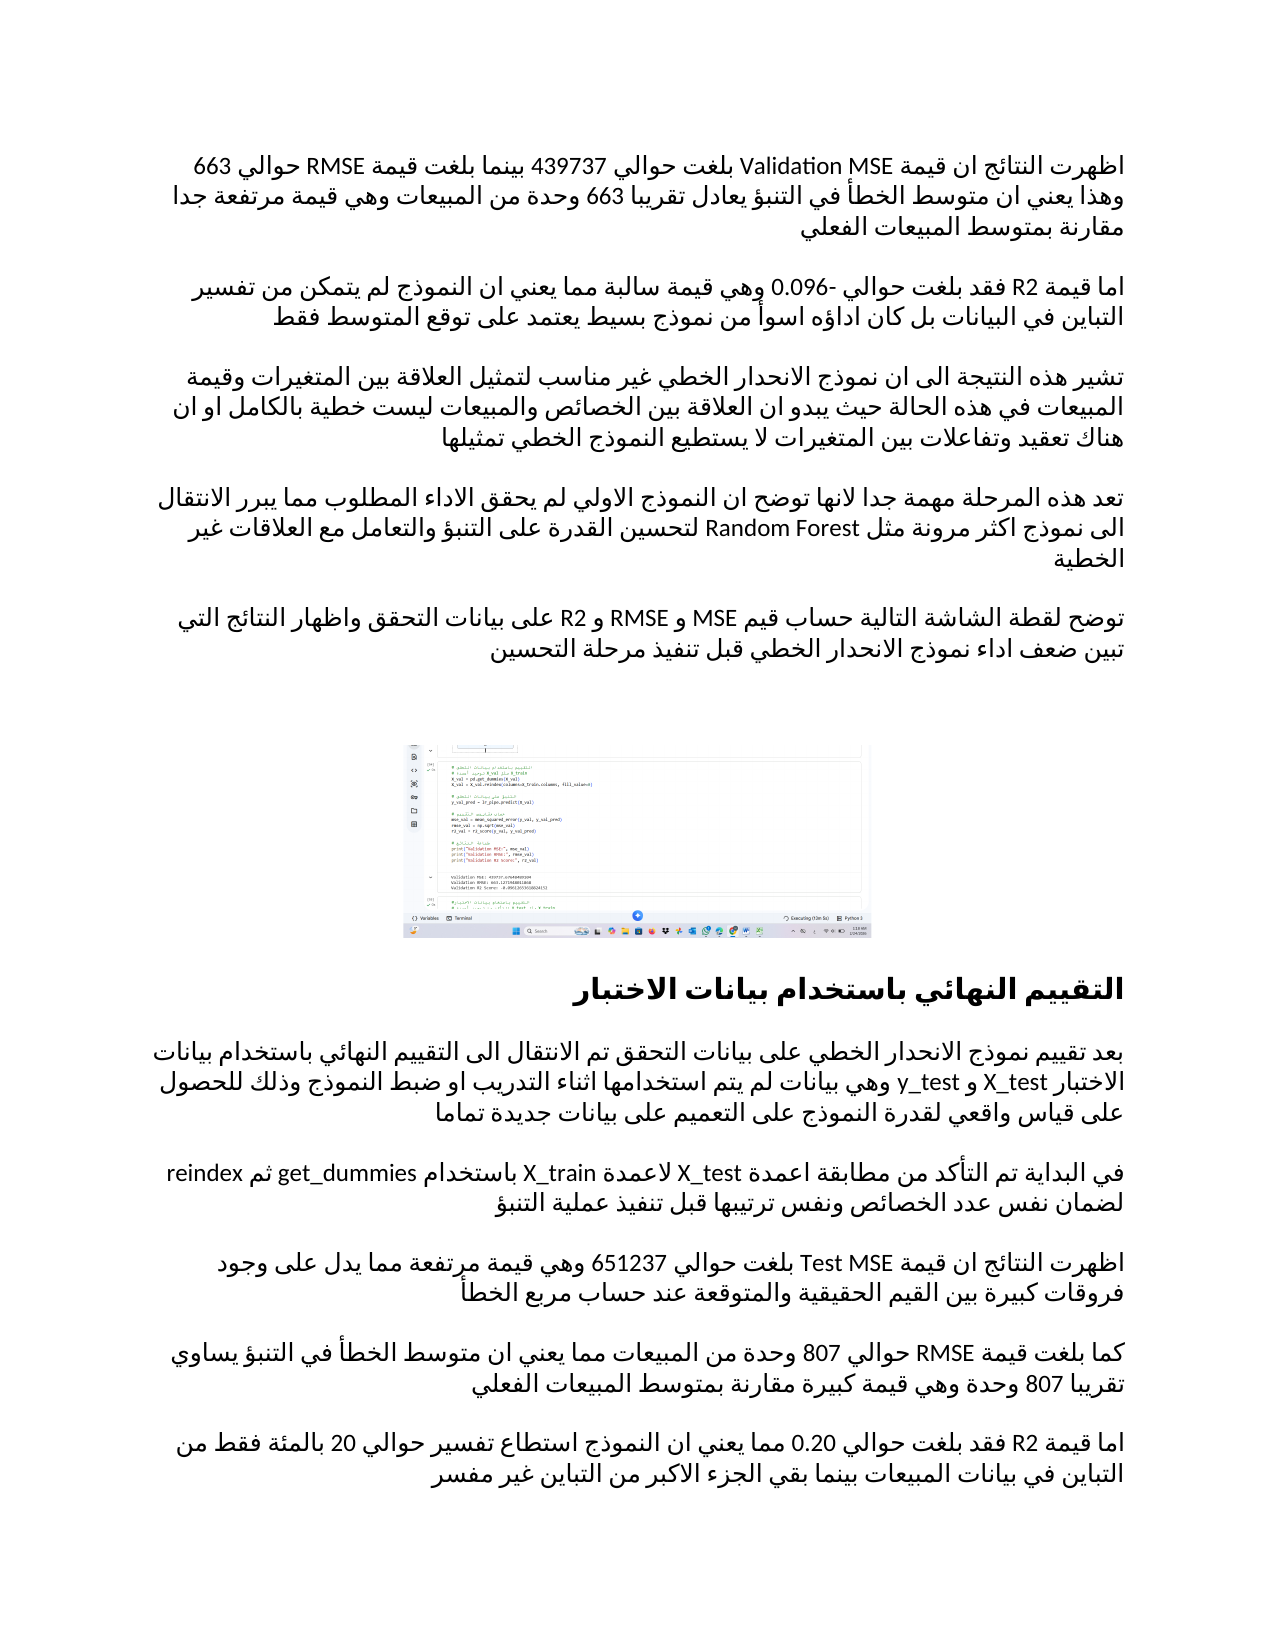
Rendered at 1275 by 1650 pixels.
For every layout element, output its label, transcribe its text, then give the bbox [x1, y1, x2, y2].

text تعد هذه المرحلة مهمة جدا لانها توضح ان النموذج الاولي لم يحقق الاداء المطلوب مما يبرر الانتقال الى نموذج اكثر مرونة مثل Random Forest لتحسين القدرة على التنبؤ والتعامل مع العلاقات غير الخطية [150, 482, 1125, 573]
text تشير هذه النتيجة الى ان نموذج الانحدار الخطي غير مناسب لتمثيل العلاقة بين المتغيرات وقيمة المبيعات في هذه الحالة حيث يبدو ان العلاقة بين الخصائص والمبيعات ليست خطية بالكامل او ان هناك تعقيد وتفاعلات بين المتغيرات لا يستطيع النموذج الخطي تمثيلها [150, 361, 1125, 452]
text كما بلغت قيمة RMSE حوالي 807 وحدة من المبيعات مما يعني ان متوسط الخطأ في التنبؤ يساوي تقريبا 807 وحدة وهي قيمة كبيرة مقارنة بمتوسط المبيعات الفعلي [150, 1337, 1125, 1398]
text اما قيمة R2 فقد بلغت حوالي 0.20 مما يعني ان النموذج استطاع تفسير حوالي 20 بالمئة فقط من التباين في بيانات المبيعات بينما بقي الجزء الاكبر من التباين غير مفسر [150, 1427, 1125, 1488]
text اظهرت النتائج ان قيمة Test MSE بلغت حوالي 651237 وهي قيمة مرتفعة مما يدل على وجود فروقات كبيرة بين القيم الحقيقية والمتوقعة عند حساب مربع الخطأ [150, 1247, 1125, 1308]
text بعد تقييم نموذج الانحدار الخطي على بيانات التحقق تم الانتقال الى التقييم النهائي باستخدام بيانات الاختبار X_test و y_test وهي بيانات لم يتم استخدامها اثناء التدريب او ضبط النموذج وذلك للحصول على قياس واقعي لقدرة النموذج على التعميم على بيانات جديدة تماما [150, 1036, 1125, 1128]
text اما قيمة R2 فقد بلغت حوالي -0.096 وهي قيمة سالبة مما يعني ان النموذج لم يتمكن من تفسير التباين في البيانات بل كان اداؤه اسوأ من نموذج بسيط يعتمد على توقع المتوسط فقط [150, 271, 1125, 332]
text اظهرت النتائج ان قيمة Validation MSE بلغت حوالي 439737 بينما بلغت قيمة RMSE حوالي 663 وهذا يعني ان متوسط الخطأ في التنبؤ يعادل تقريبا 663 وحدة من المبيعات وهي قيمة مرتفعة جدا مقارنة بمتوسط المبيعات الفعلي [150, 150, 1125, 242]
text توضح لقطة الشاشة التالية حساب قيم MSE و RMSE و R2 على بيانات التحقق واظهار النتائج التي تبين ضعف اداء نموذج الانحدار الخطي قبل تنفيذ مرحلة التحسين [150, 602, 1125, 663]
text في البداية تم التأكد من مطابقة اعمدة X_test لاعمدة X_train باستخدام get_dummies ثم reindex لضمان نفس عدد الخصائص ونفس ترتيبها قبل تنفيذ عملية التنبؤ [150, 1157, 1125, 1218]
text التقييم النهائي باستخدام بيانات الاختبار [150, 971, 1125, 1007]
picture [403, 745, 872, 938]
